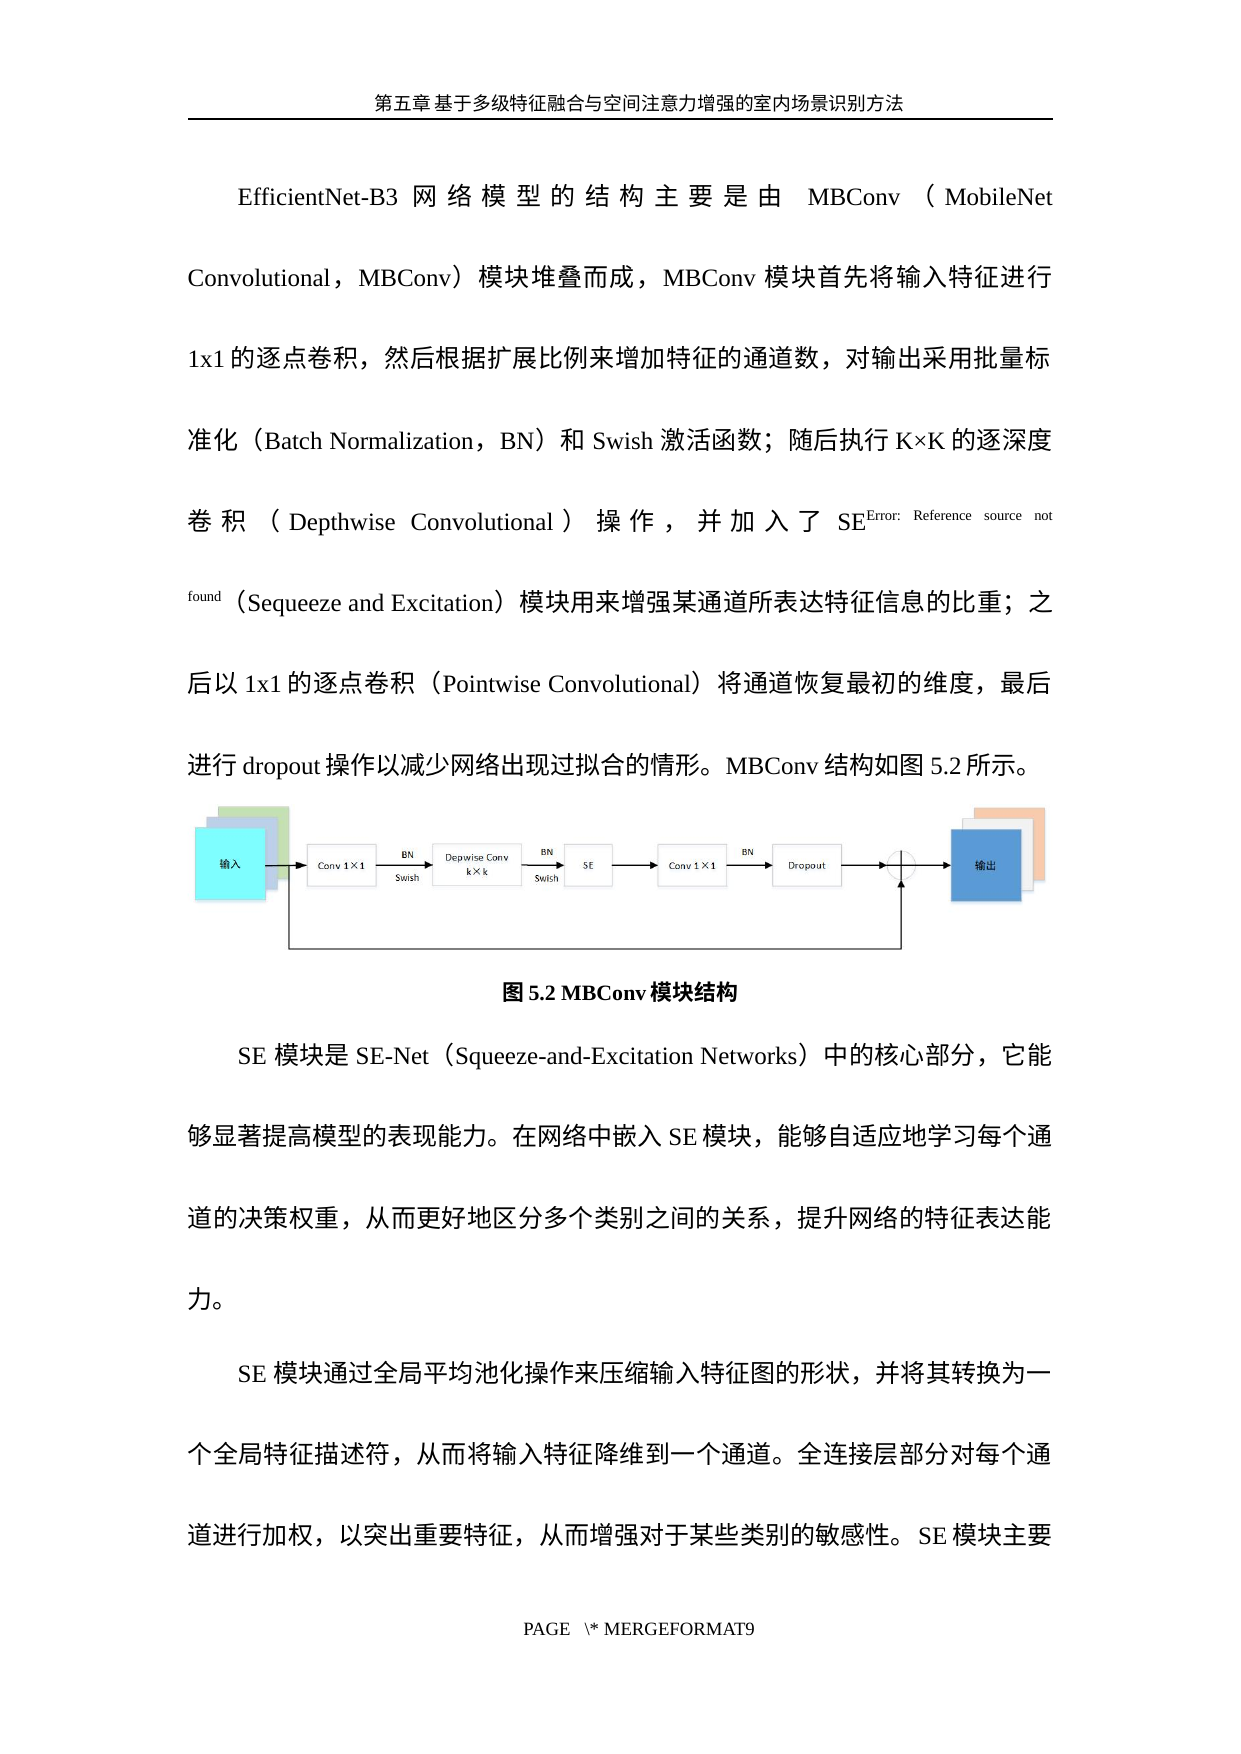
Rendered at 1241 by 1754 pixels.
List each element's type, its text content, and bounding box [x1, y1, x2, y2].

picture [187, 804, 1053, 950]
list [187, 1339, 1053, 1566]
text 图5.2 MBConv模块结构 [187, 974, 1053, 1007]
list SE 模块是SE-Net（Squeeze-and-Excitation Networks）中的核心部分，它能够显著提高模型的表现能力。在网络中嵌入SE模块，能够自适应地学习每个通道的决策权重，从而更好地区分多个类别之间的关系，提升网络的特征表达能力。 [187, 1021, 1053, 1330]
